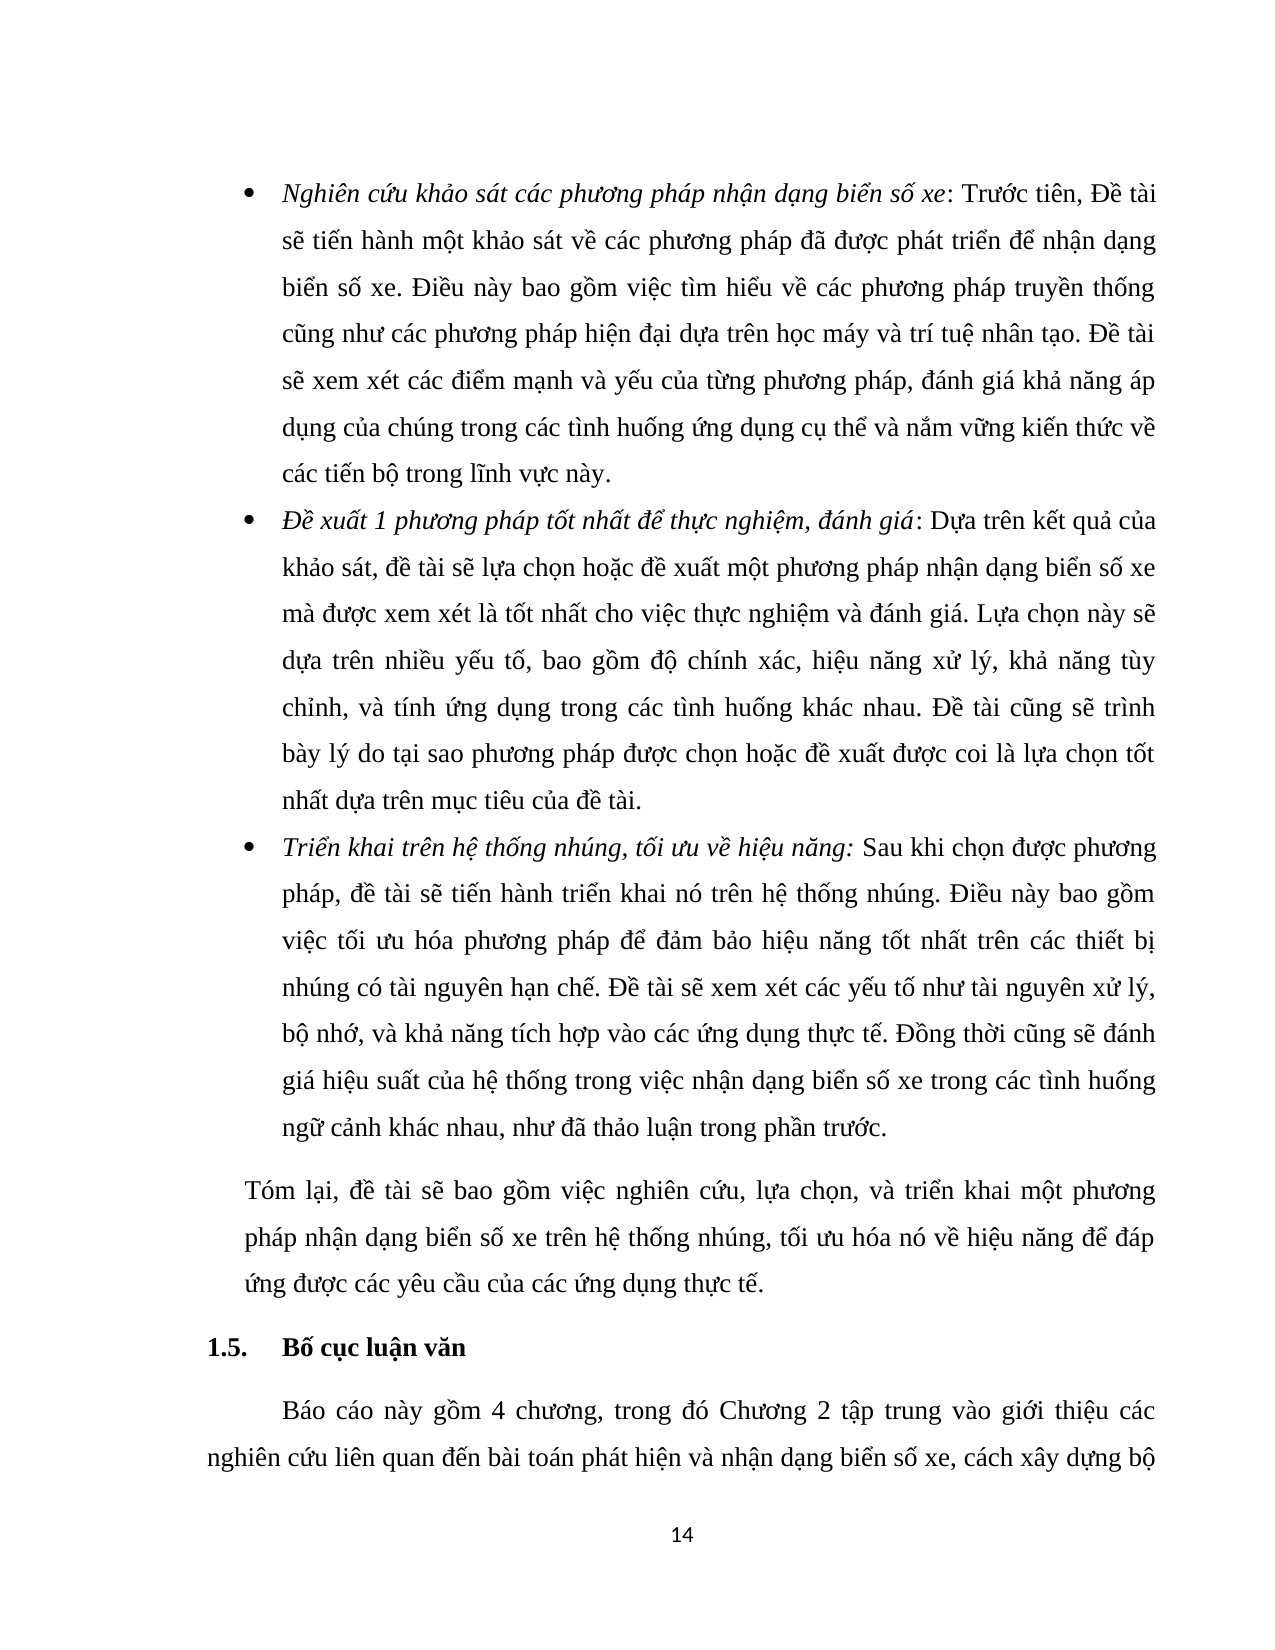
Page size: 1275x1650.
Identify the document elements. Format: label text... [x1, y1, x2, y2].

list Bố cục luận văn [207, 1331, 1157, 1362]
text Tóm lại, đề tài sẽ bao gồm việc nghiên cứu, lựa chọn, và triển khai một phương pháp nhận dạng biển số xe trên hệ thống nhúng, tối ưu hóa nó về hiệu năng để đáp ứng được các yêu cầu của các ứng dụng thực tế. [244, 1174, 1157, 1299]
list Nghiên cứu khảo sát các phương pháp nhận dạng biển số xe: Trước tiên, Đề tài sẽ tiến hành một khảo sát về các phương pháp đã được phát triển để nhận dạng biển số xe. Điều này bao gồm việc tìm hiểu về các phương pháp truyền thống cũng như các phương pháp hiện đại dựa trên học máy và trí tuệ nhân tạo. Đề tài sẽ xem xét các điểm mạnh và yếu của từng phương pháp, đánh giá khả năng áp dụng của chúng trong các tình huống ứng dụng cụ thể và nắm vững kiến thức về các tiến bộ trong lĩnh vực này. [244, 177, 1157, 488]
list Đề xuất 1 phương pháp tốt nhất để thực nghiệm, đánh giá: Dựa trên kết quả của khảo sát, đề tài sẽ lựa chọn hoặc đề xuất một phương pháp nhận dạng biển số xe mà được xem xét là tốt nhất cho việc thực nghiệm và đánh giá. Lựa chọn này sẽ dựa trên nhiều yếu tố, bao gồm độ chính xác, hiệu năng xử lý, khả năng tùy chỉnh, và tính ứng dụng trong các tình huống khác nhau. Đề tài cũng sẽ trình bày lý do tại sao phương pháp được chọn hoặc đề xuất được coi là lựa chọn tốt nhất dựa trên mục tiêu của đề tài. [244, 504, 1157, 815]
list Triển khai trên hệ thống nhúng, tối ưu về hiệu năng: Sau khi chọn được phương pháp, đề tài sẽ tiến hành triển khai nó trên hệ thống nhúng. Điều này bao gồm việc tối ưu hóa phương pháp để đảm bảo hiệu năng tốt nhất trên các thiết bị nhúng có tài nguyên hạn chế. Đề tài sẽ xem xét các yếu tố như tài nguyên xử lý, bộ nhớ, và khả năng tích hợp vào các ứng dụng thực tế. Đồng thời cũng sẽ đánh giá hiệu suất của hệ thống trong việc nhận dạng biển số xe trong các tình huống ngữ cảnh khác nhau, như đã thảo luận trong phần trước. [244, 831, 1157, 1142]
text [207, 1394, 1157, 1472]
